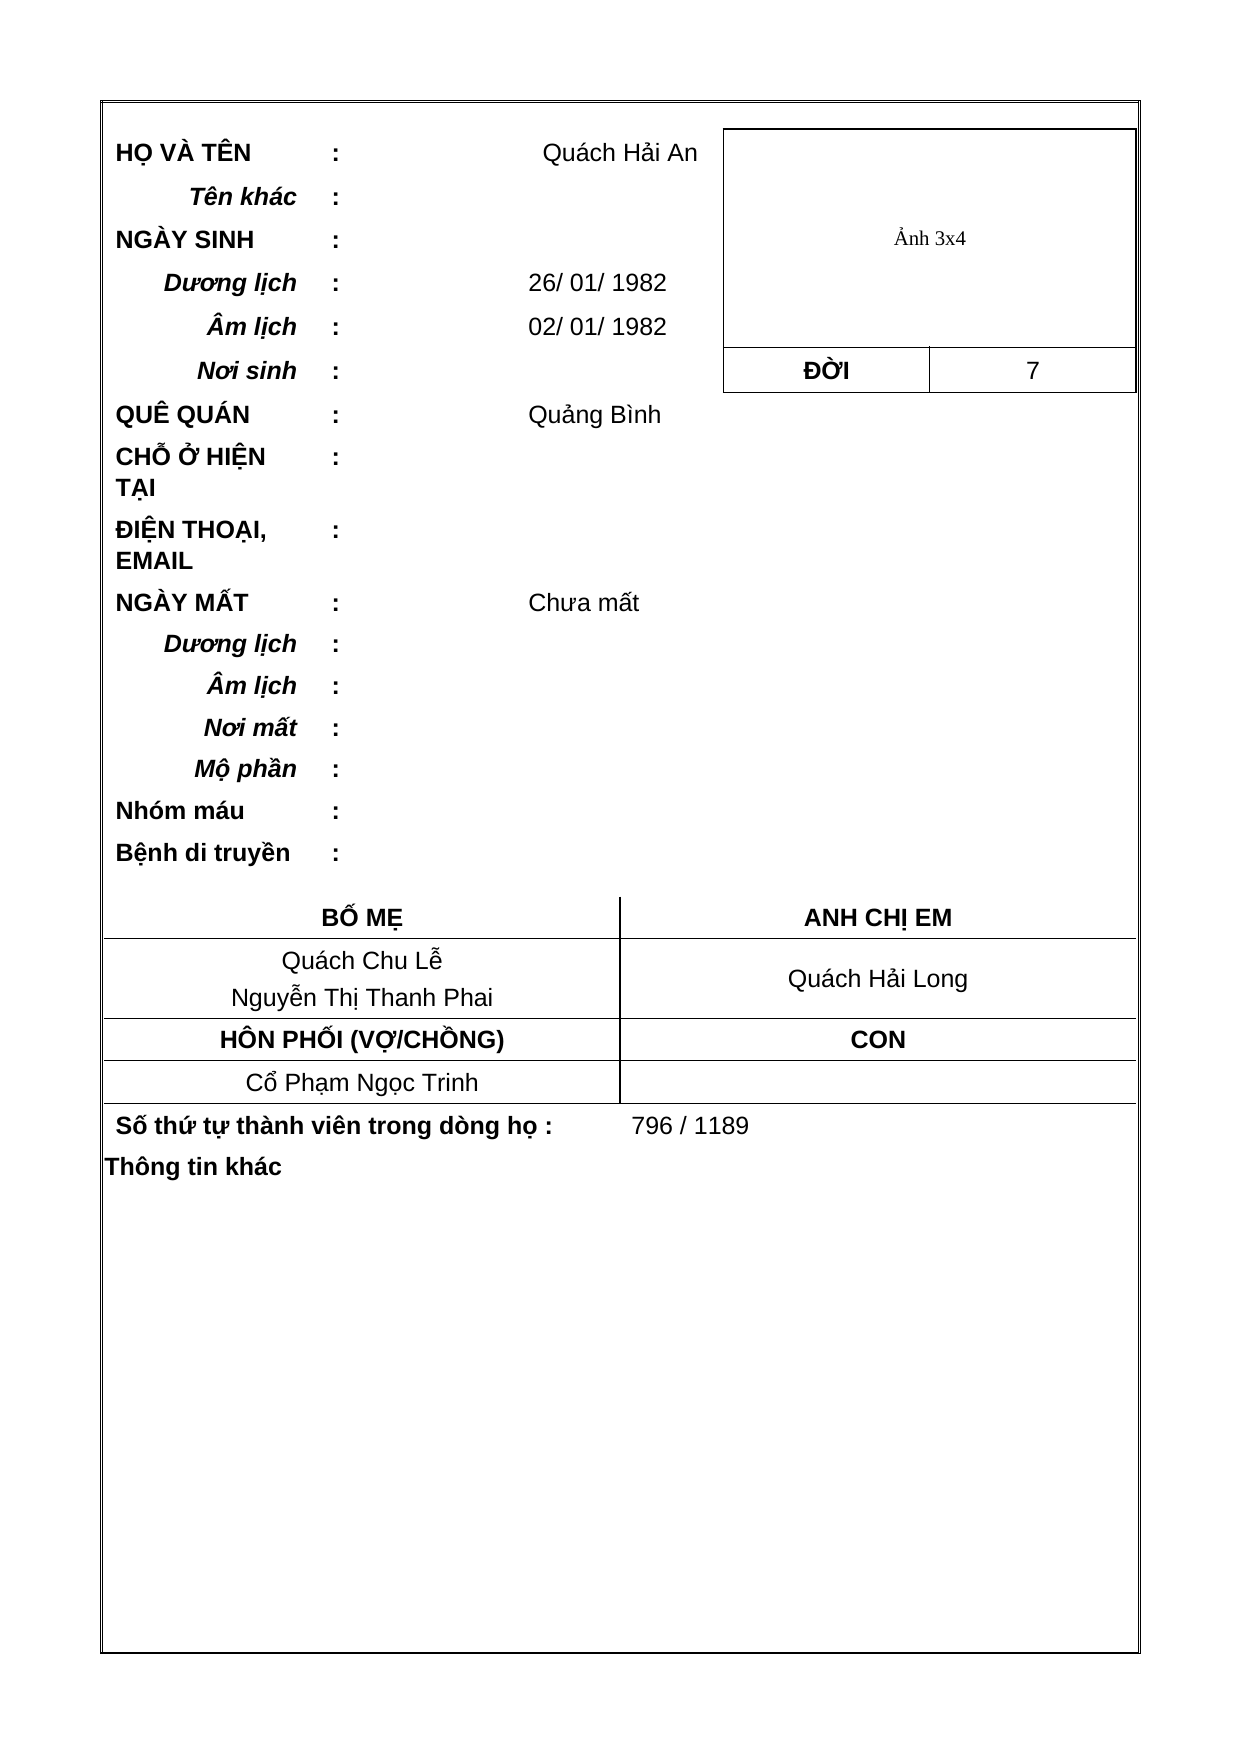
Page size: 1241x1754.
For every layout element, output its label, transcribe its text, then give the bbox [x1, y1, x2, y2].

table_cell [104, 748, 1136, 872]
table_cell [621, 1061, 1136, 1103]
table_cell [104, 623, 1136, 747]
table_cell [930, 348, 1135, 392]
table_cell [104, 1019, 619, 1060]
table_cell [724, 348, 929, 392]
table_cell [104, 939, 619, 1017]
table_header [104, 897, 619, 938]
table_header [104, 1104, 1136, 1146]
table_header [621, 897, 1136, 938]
text Thông tin khác [104, 1151, 1136, 1182]
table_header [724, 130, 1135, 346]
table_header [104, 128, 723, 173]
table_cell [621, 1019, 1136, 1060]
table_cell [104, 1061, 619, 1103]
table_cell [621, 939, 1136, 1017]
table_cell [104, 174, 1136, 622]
